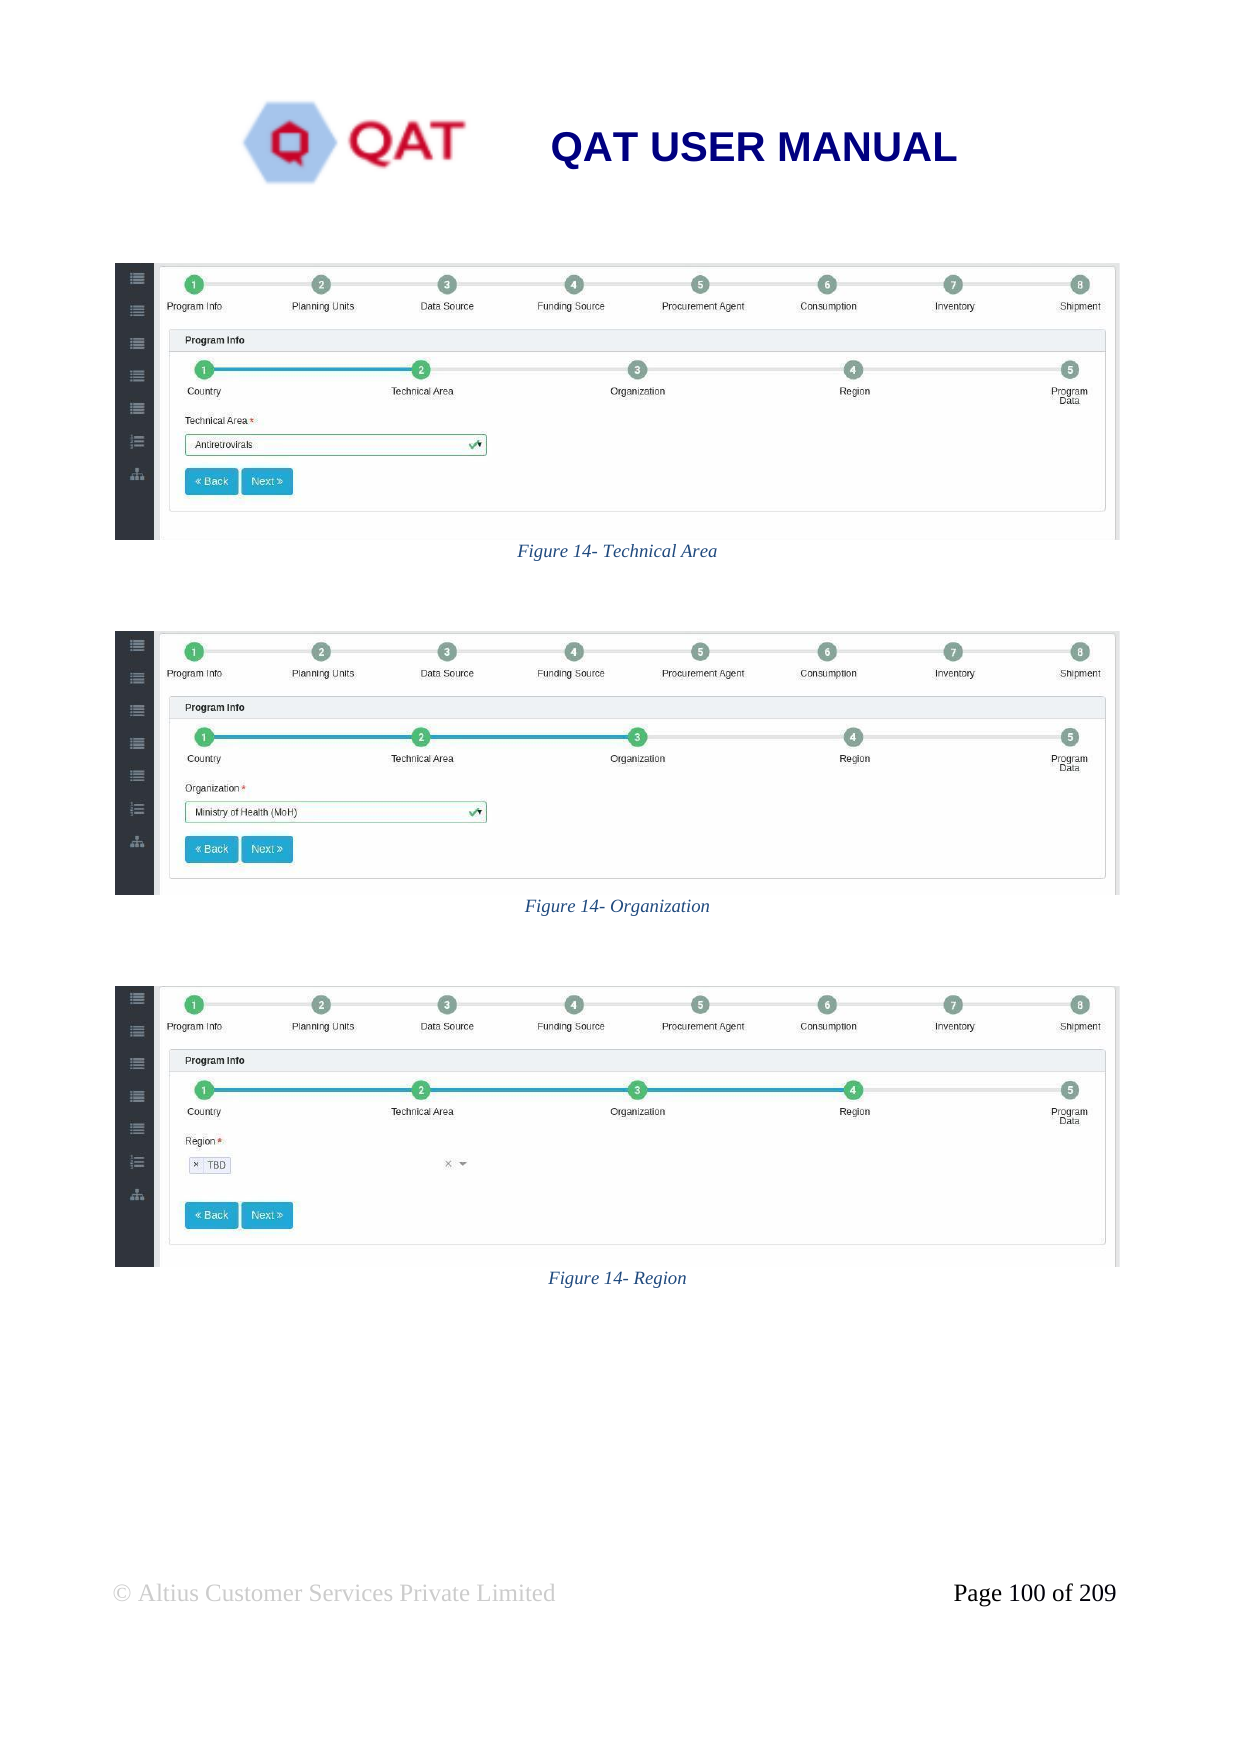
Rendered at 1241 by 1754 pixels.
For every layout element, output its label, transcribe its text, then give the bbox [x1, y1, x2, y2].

picture [229, 98, 484, 189]
picture [115, 631, 1120, 895]
picture [115, 986, 1120, 1267]
picture [115, 263, 1120, 540]
